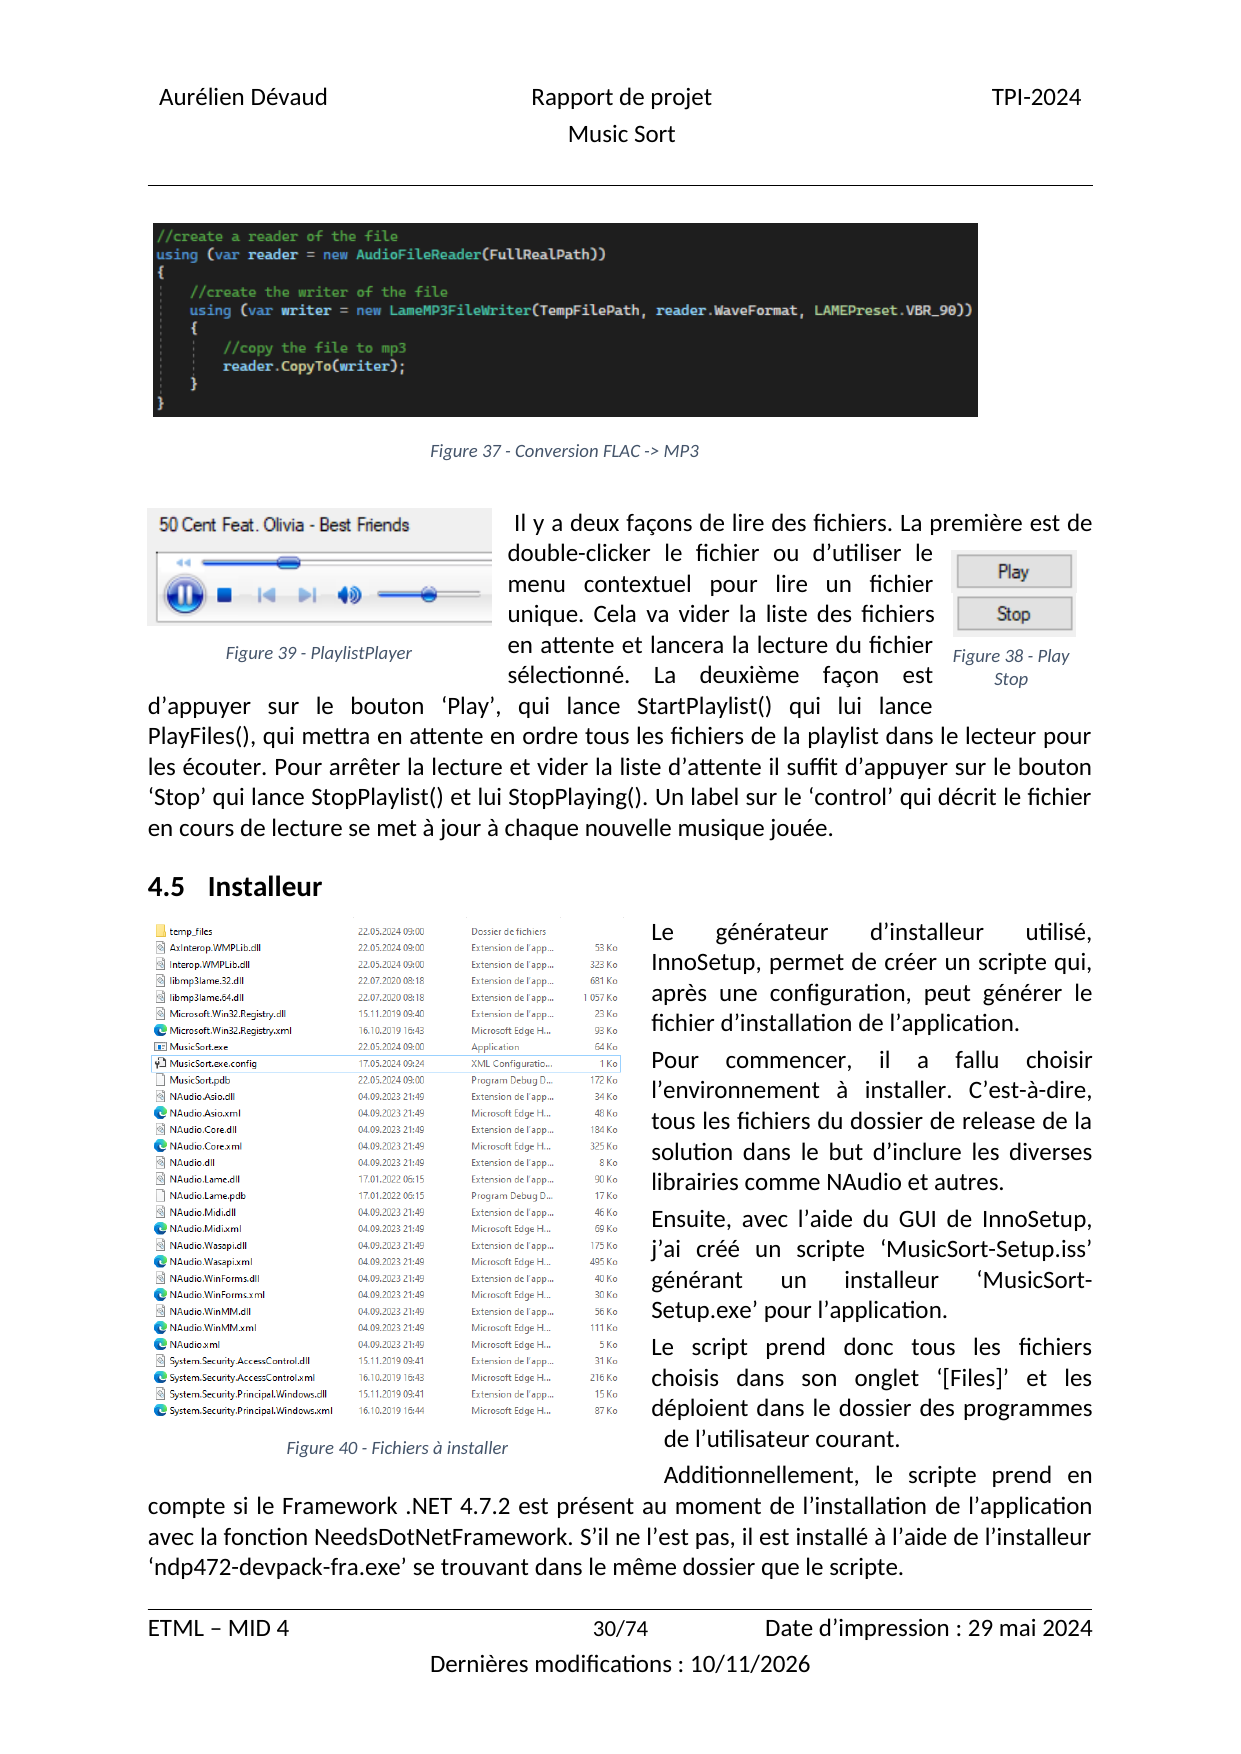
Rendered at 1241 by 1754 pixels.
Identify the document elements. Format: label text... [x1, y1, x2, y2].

picture [149, 917, 636, 1423]
text Le générateur d’installeur utilisé, InnoSetup, permet de créer un scripte qui, après une configuration, peut générer le fichier d’installation de l’application. [148, 916, 1092, 1038]
picture [153, 223, 978, 417]
text Le script prend donc tous les fichiers choisis dans son onglet ‘[Files]’ et les déploient dans le dossier des programmes de l’utilisateur courant. [148, 1331, 1092, 1453]
subtitle Installeur [148, 868, 1092, 903]
text Additionnellement, le scripte prend en compte si le Framework .NET 4.7.2 est présent au moment de l’installation de l’application avec la fonction NeedsDotNetFramework. S’il ne l’est pas, il est installé à l’aide de l’installeur ‘ndp472-devpack-fra.exe’ se trouvant dans le même dossier que le scripte. [148, 1459, 1092, 1582]
picture [147, 508, 492, 626]
picture [951, 550, 1077, 637]
text Pour commencer, il a fallu choisir l’environnement à installer. C’est-à-dire, tous les fichiers du dossier de release de la solution dans le but d’inclure les diverses librairies comme NAudio et autres. [636, 1044, 1092, 1197]
text Il y a deux façons de lire des fichiers. La première est de double-clicker le fichier ou d’utiliser le menu contextuel pour lire un fichier unique. Cela va vider la liste des fichiers en attente et lancera la lecture du fichier sélectionné. La deuxième façon est d’appuyer sur le bouton ‘Play’, qui lance StartPlaylist() qui lui lance PlayFiles(), qui mettra en attente en ordre tous les fichiers de la playlist dans le lecteur pour les écouter. Pour arrêter la lecture et vider la liste d’attente il suffit d’appuyer sur le bouton ‘Stop’ qui lance StopPlaylist() et lui StopPlaying(). Un label sur le ‘control’ qui décrit le fichier en cours de lecture se met à jour à chaque nouvelle musique jouée. [148, 507, 1092, 843]
text Ensuite, avec l’aide du GUI de InnoSetup, j’ai créé un scripte ‘MusicSort-Setup.iss’ générant un installeur ‘MusicSort-Setup.exe’ pour l’application. [636, 1203, 1092, 1325]
